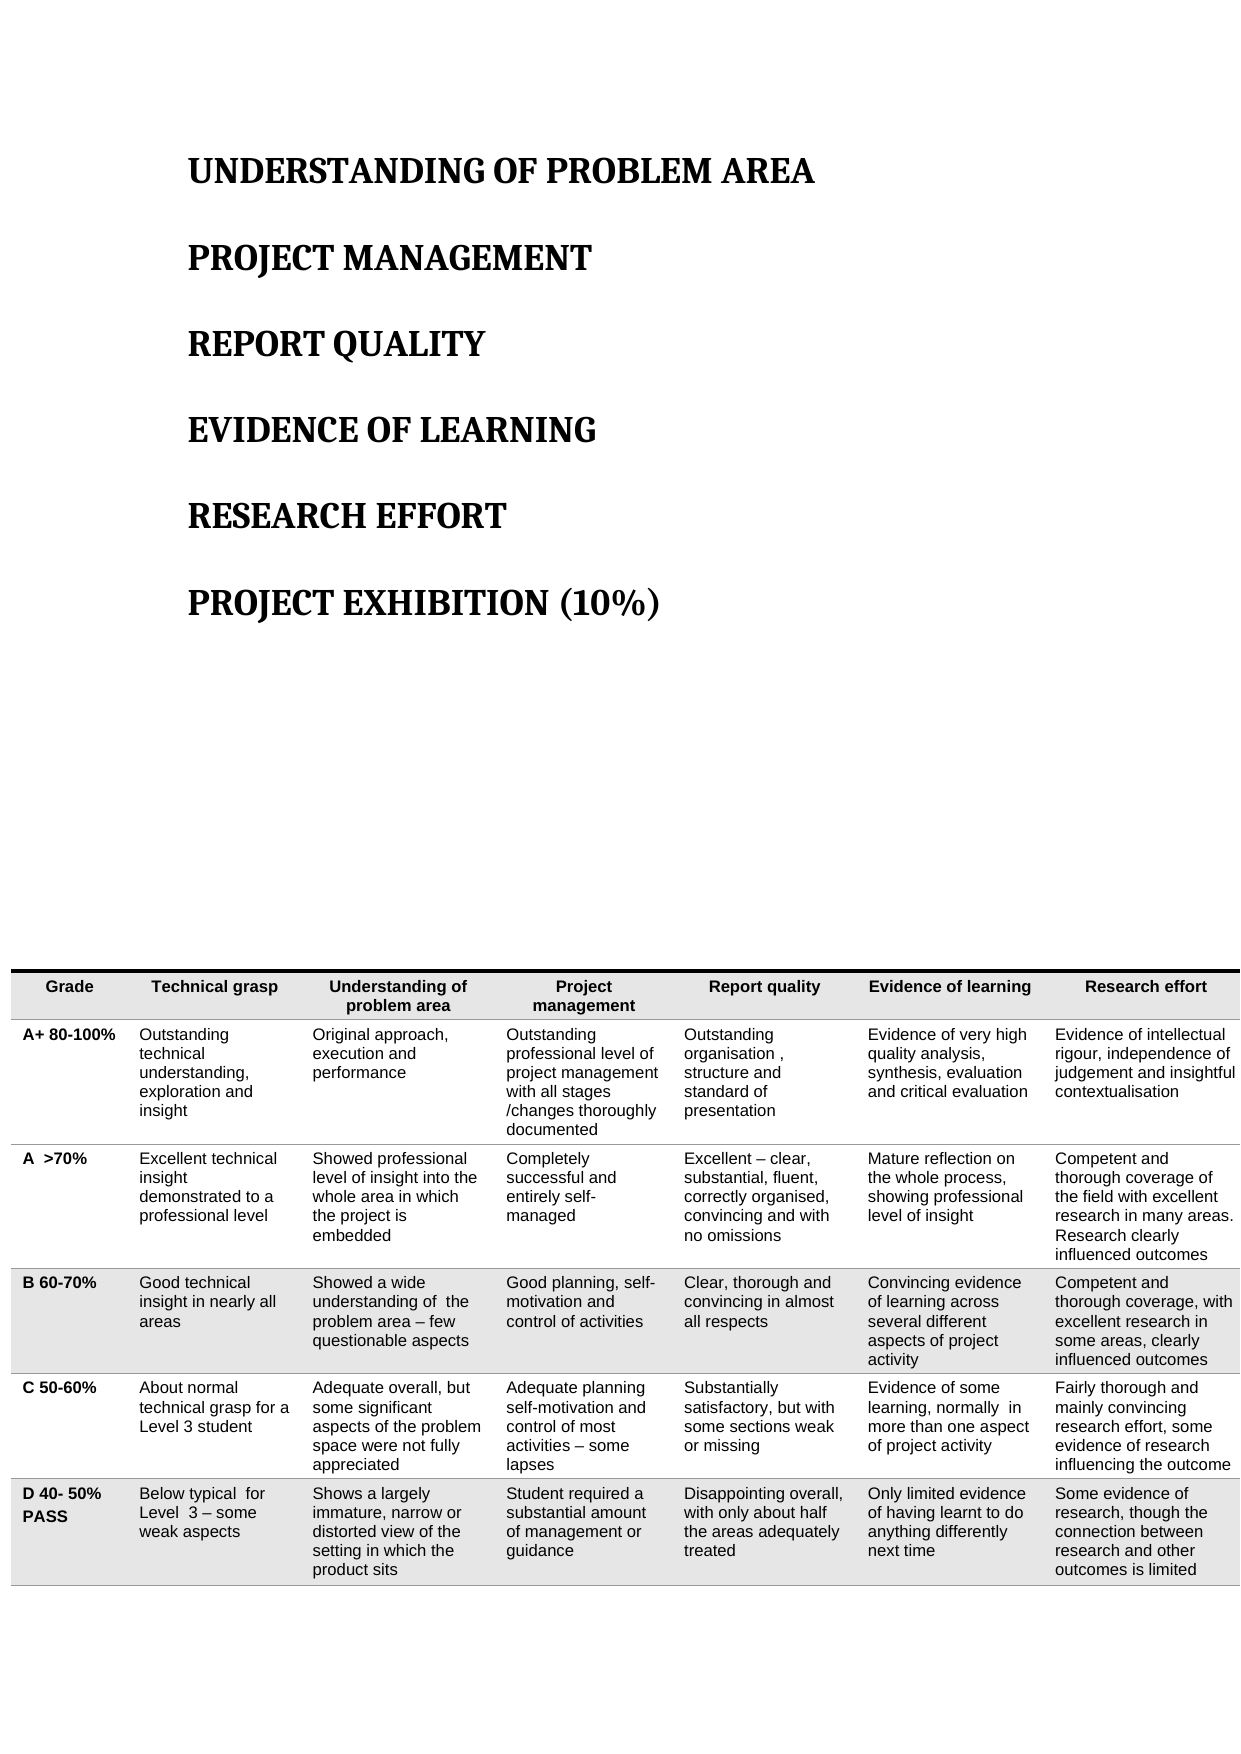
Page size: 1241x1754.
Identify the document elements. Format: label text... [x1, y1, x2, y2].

table_cell Outstanding technical understanding, exploration and insight [128, 1020, 301, 1143]
table_cell Below typical for Level 3 – some weak aspects [128, 1479, 301, 1585]
table_cell About normal technical grasp for a Level 3 student [128, 1374, 301, 1478]
table_cell Competent and thorough coverage of the field with excellent research in many areas. Research clearly influenced outcomes [1044, 1145, 1240, 1268]
table_cell Disappointing overall, with only about half the areas adequately treated [673, 1479, 856, 1585]
table_cell Completely successful and entirely self-managed [495, 1145, 673, 1268]
text REPORT QUALITY [187, 322, 1053, 366]
table_cell Outstanding professional level of project management with all stages /changes thoroughly documented [495, 1020, 673, 1143]
table_cell Good technical insight in nearly all areas [128, 1269, 301, 1373]
table_cell Excellent – clear, substantial, fluent, correctly organised, convincing and with no omissions [673, 1145, 856, 1268]
table_cell A+ 80-100% [11, 1020, 128, 1143]
table_cell C 50-60% [11, 1374, 128, 1478]
table_cell Evidence of intellectual rigour, independence of judgement and insightful contextualisation [1044, 1020, 1240, 1143]
table_cell Only limited evidence of having learnt to do anything differently next time [856, 1479, 1044, 1585]
table_cell Outstanding organisation , structure and standard of presentation [673, 1020, 856, 1143]
text RESEARCH EFFORT [187, 495, 1053, 538]
table_header Report quality [673, 973, 856, 1019]
table_cell Shows a largely immature, narrow or distorted view of the setting in which the product sits [301, 1479, 495, 1585]
text EVIDENCE OF LEARNING [187, 409, 1053, 452]
table_cell Original approach, execution and performance [301, 1020, 495, 1143]
table_cell Clear, thorough and convincing in almost all respects [673, 1269, 856, 1373]
table_cell Adequate overall, but some significant aspects of the problem space were not fully appreciated [301, 1374, 495, 1478]
table_cell Substantially satisfactory, but with some sections weak or missing [673, 1374, 856, 1478]
table_cell Excellent technical insight demonstrated to a professional level [128, 1145, 301, 1268]
table_cell Fairly thorough and mainly convincing research effort, some evidence of research influencing the outcome [1044, 1374, 1240, 1478]
table_cell Adequate planning self-motivation and control of most activities – some lapses [495, 1374, 673, 1478]
table_header Understanding of problem area [301, 973, 495, 1019]
table_cell Convincing evidence of learning across several different aspects of project activity [856, 1269, 1044, 1373]
table_cell Some evidence of research, though the connection between research and other outcomes is limited [1044, 1479, 1240, 1585]
text PROJECT EXHIBITION (10%) [187, 581, 1053, 624]
table_header Grade [11, 973, 128, 1019]
table_cell Mature reflection on the whole process, showing professional level of insight [856, 1145, 1044, 1268]
table_cell A >70% [11, 1145, 128, 1268]
table_header Evidence of learning [856, 973, 1044, 1019]
text UNDERSTANDING OF PROBLEM AREA [187, 150, 1053, 193]
table_cell Evidence of very high quality analysis, synthesis, evaluation and critical evaluation [856, 1020, 1044, 1143]
table_cell D 40- 50% PASS [11, 1479, 128, 1585]
table_cell B 60-70% [11, 1269, 128, 1373]
table_cell Good planning, self-motivation and control of activities [495, 1269, 673, 1373]
table_cell Student required a substantial amount of management or guidance [495, 1479, 673, 1585]
table_header Technical grasp [128, 973, 301, 1019]
table_header Project management [495, 973, 673, 1019]
text PROJECT MANAGEMENT [187, 236, 1053, 279]
table_header Research effort [1044, 973, 1240, 1019]
table_cell Showed professional level of insight into the whole area in which the project is embedded [301, 1145, 495, 1268]
table_cell Competent and thorough coverage, with excellent research in some areas, clearly influenced outcomes [1044, 1269, 1240, 1373]
table_cell Evidence of some learning, normally in more than one aspect of project activity [856, 1374, 1044, 1478]
table_cell Showed a wide understanding of the problem area – few questionable aspects [301, 1269, 495, 1373]
